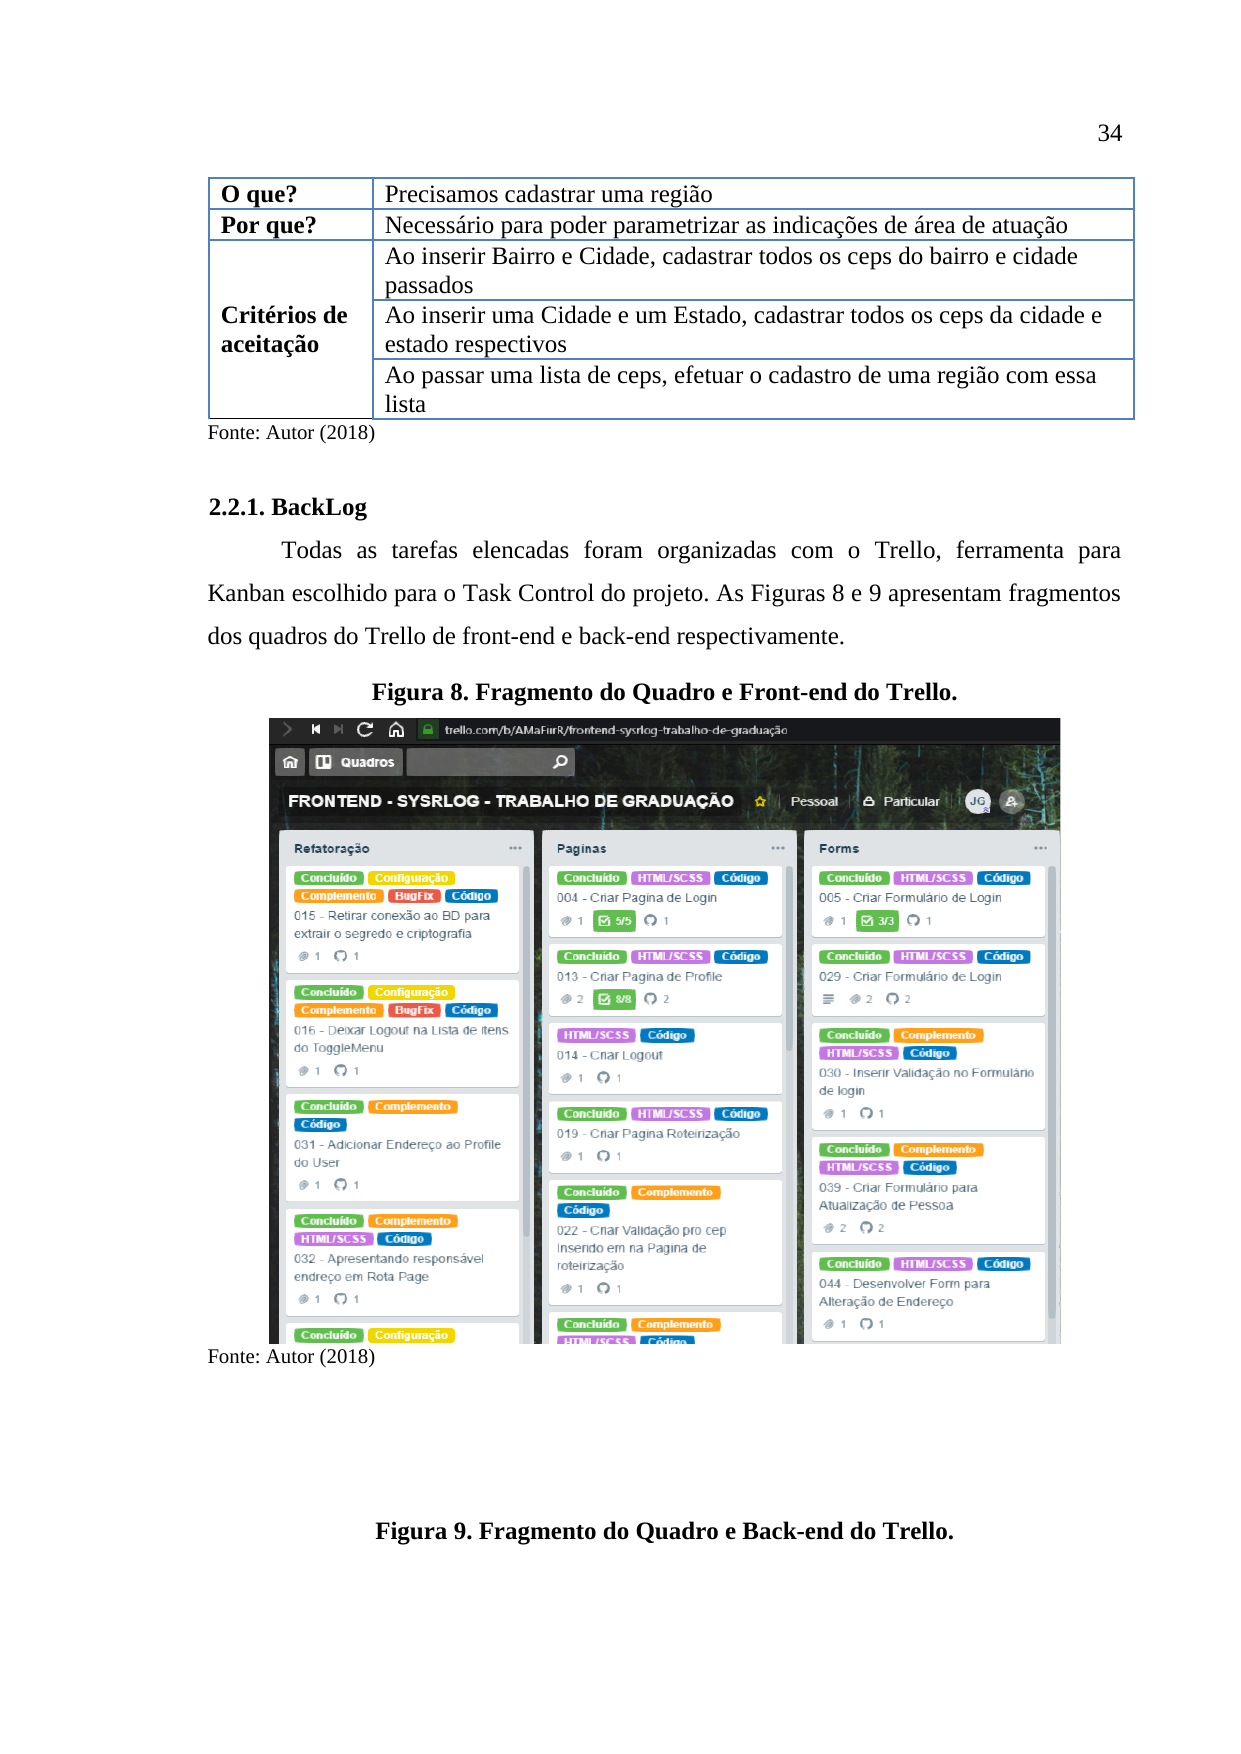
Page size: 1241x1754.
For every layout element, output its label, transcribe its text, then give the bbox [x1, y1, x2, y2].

table_cell Ao inserir uma Cidade e um Estado, cadastrar todos os ceps da cidade e estado respectivos [374, 301, 1133, 358]
text Figura 9. Fragmento do Quadro e Back-end do Trello. [207, 1516, 1122, 1545]
picture [269, 718, 1061, 1344]
text Todas as tarefas elencadas foram organizadas com o Trello, ferramenta para Kanban escolhido para o Task Control do projeto. As Figuras 8 e 9 apresentam fragmentos dos quadros do Trello de front-end e back-end respectivamente. [207, 535, 1122, 650]
table_cell Ao passar uma lista de ceps, efetuar o cadastro de uma região com essa lista [374, 360, 1133, 418]
text Fonte: Autor (2018) [207, 420, 1122, 444]
table_cell Precisamos cadastrar uma região [374, 179, 1133, 208]
table_cell Por que? [210, 210, 372, 239]
table_cell O que? [210, 179, 372, 208]
table_cell Critérios de aceitação [210, 241, 372, 418]
list BackLog [208, 492, 1122, 521]
text Figura 8. Fragmento do Quadro e Front-end do Trello. [207, 677, 1122, 706]
table_cell Necessário para poder parametrizar as indicações de área de atuação [374, 210, 1133, 239]
text Fonte: Autor (2018) [207, 1344, 1122, 1368]
table_cell Ao inserir Bairro e Cidade, cadastrar todos os ceps do bairro e cidade passados [374, 241, 1133, 298]
